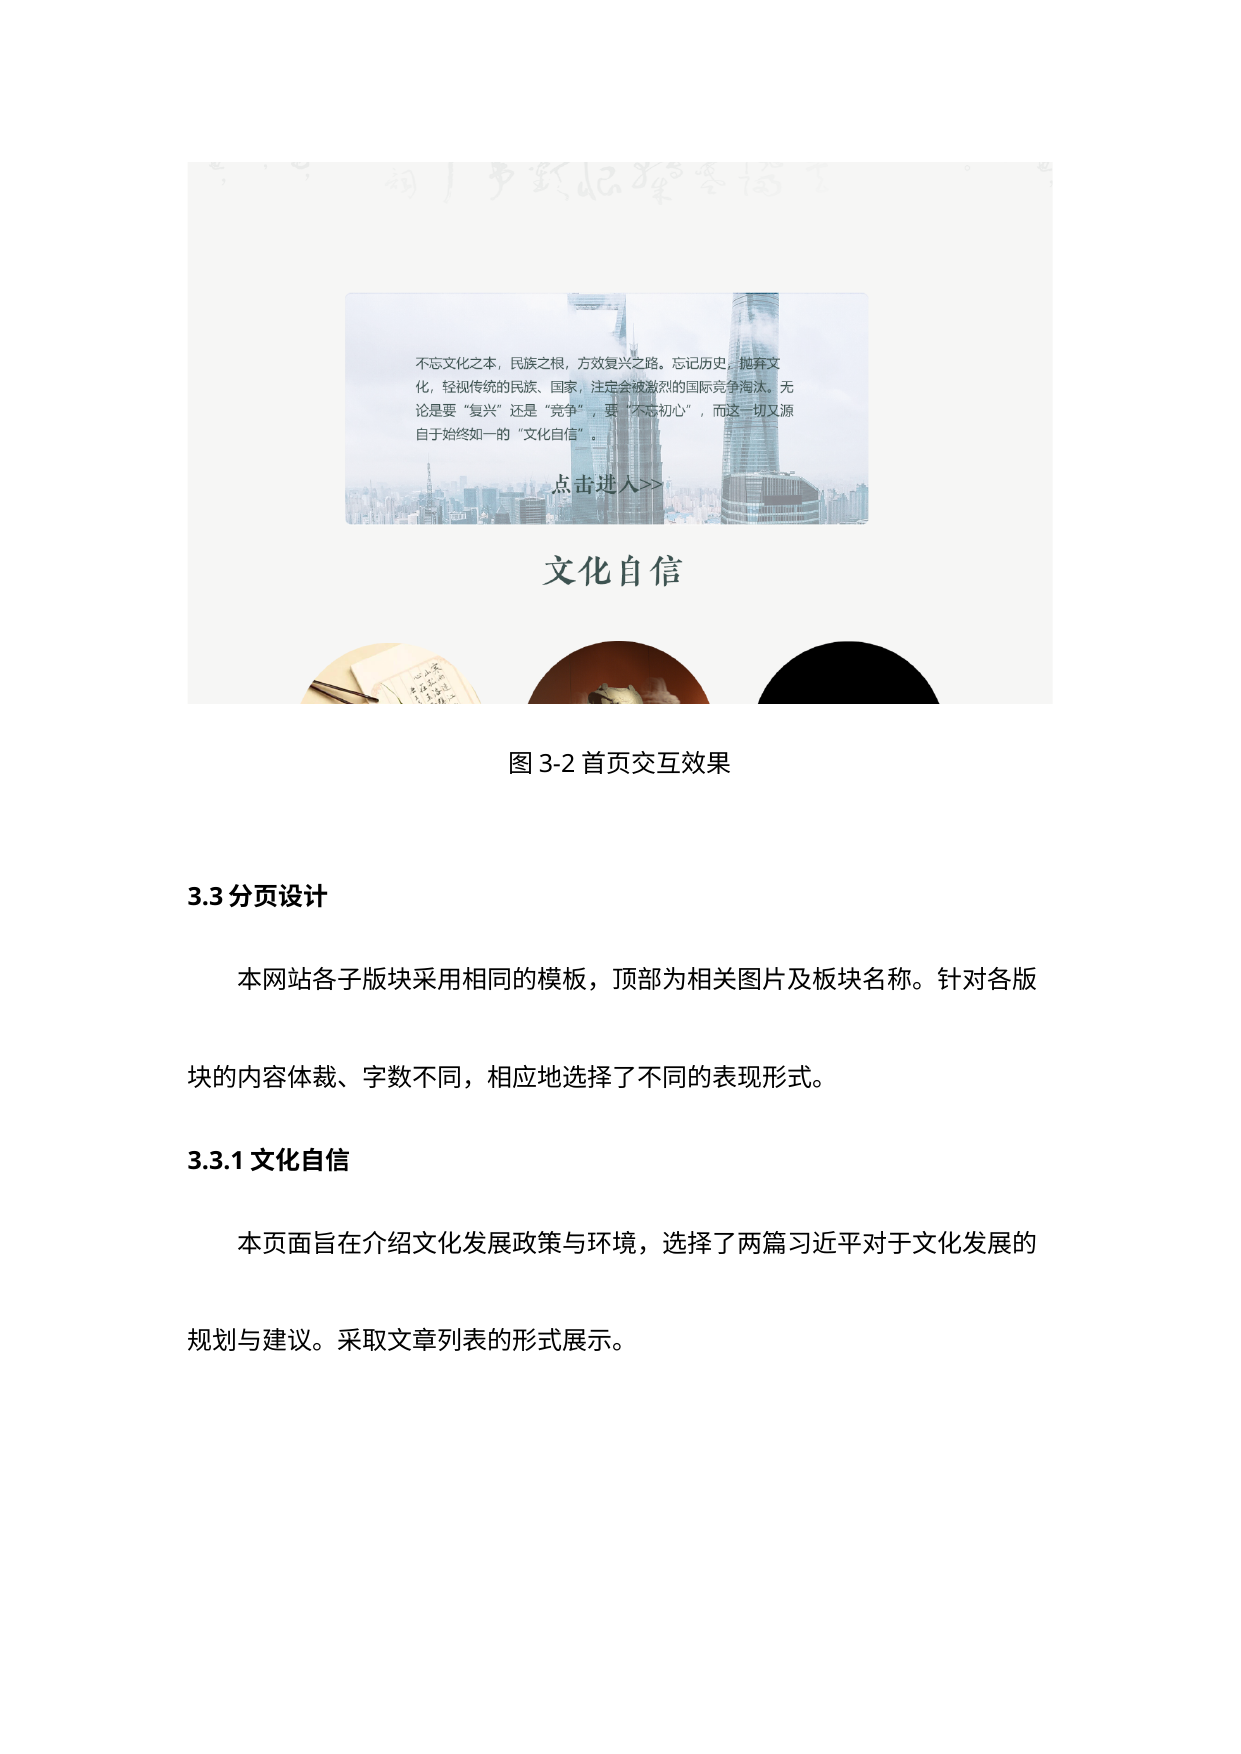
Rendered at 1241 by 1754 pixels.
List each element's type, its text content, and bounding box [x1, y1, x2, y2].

text 图3-2 首页交互效果 [187, 729, 1053, 794]
text 本网站各子版块采用相同的模板，顶部为相关图片及板块名称。针对各版块的内容体裁、字数不同，相应地选择了不同的表现形式。 [187, 945, 1053, 1108]
text 3.3.1文化自信 [187, 1126, 1053, 1191]
text 3.3分页设计 [187, 862, 1053, 927]
text 本页面旨在介绍文化发展政策与环境，选择了两篇习近平对于文化发展的规划与建议。采取文章列表的形式展示。 [187, 1209, 1053, 1371]
picture [187, 162, 1053, 704]
